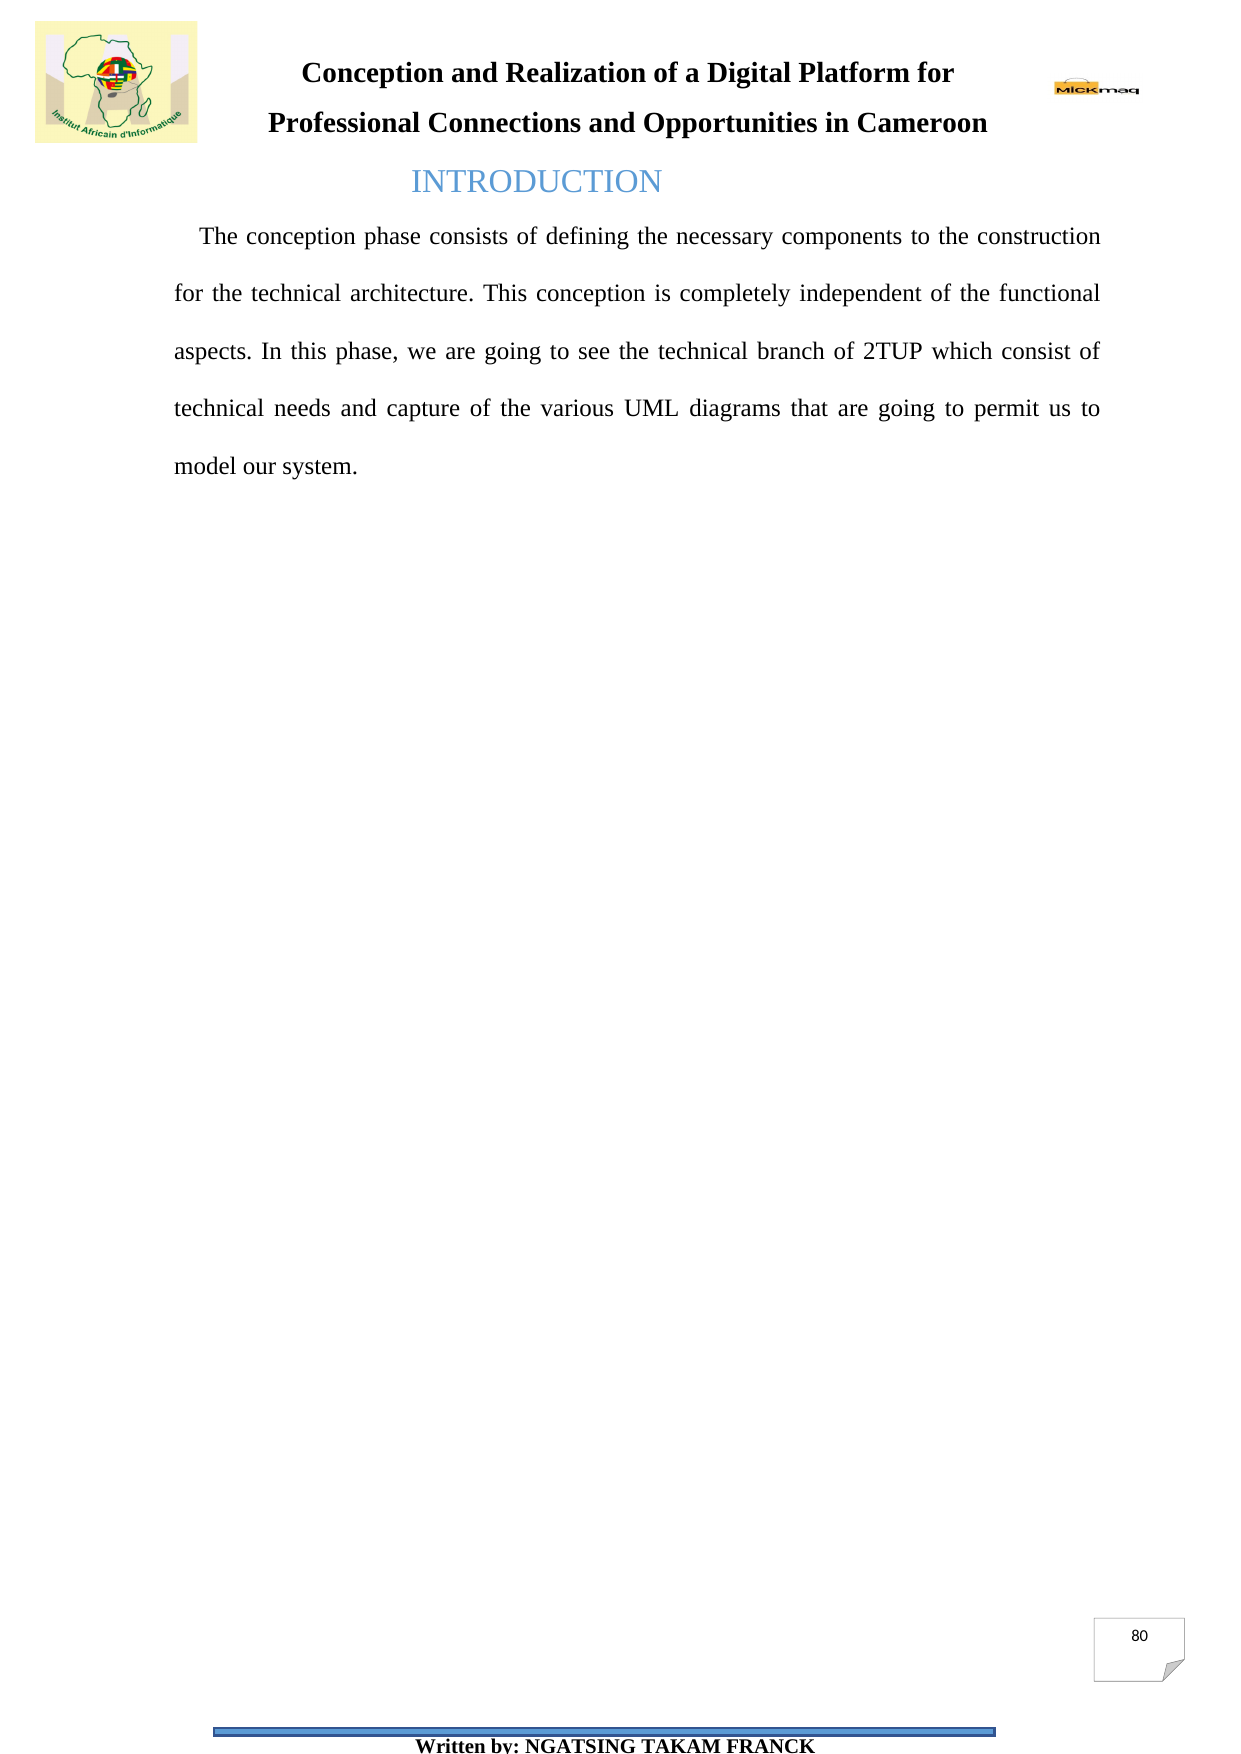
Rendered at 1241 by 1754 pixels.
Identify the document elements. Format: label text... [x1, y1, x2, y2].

picture [1047, 73, 1143, 103]
subtitle INTRODUCTION [149, 152, 954, 200]
picture [35, 21, 198, 143]
